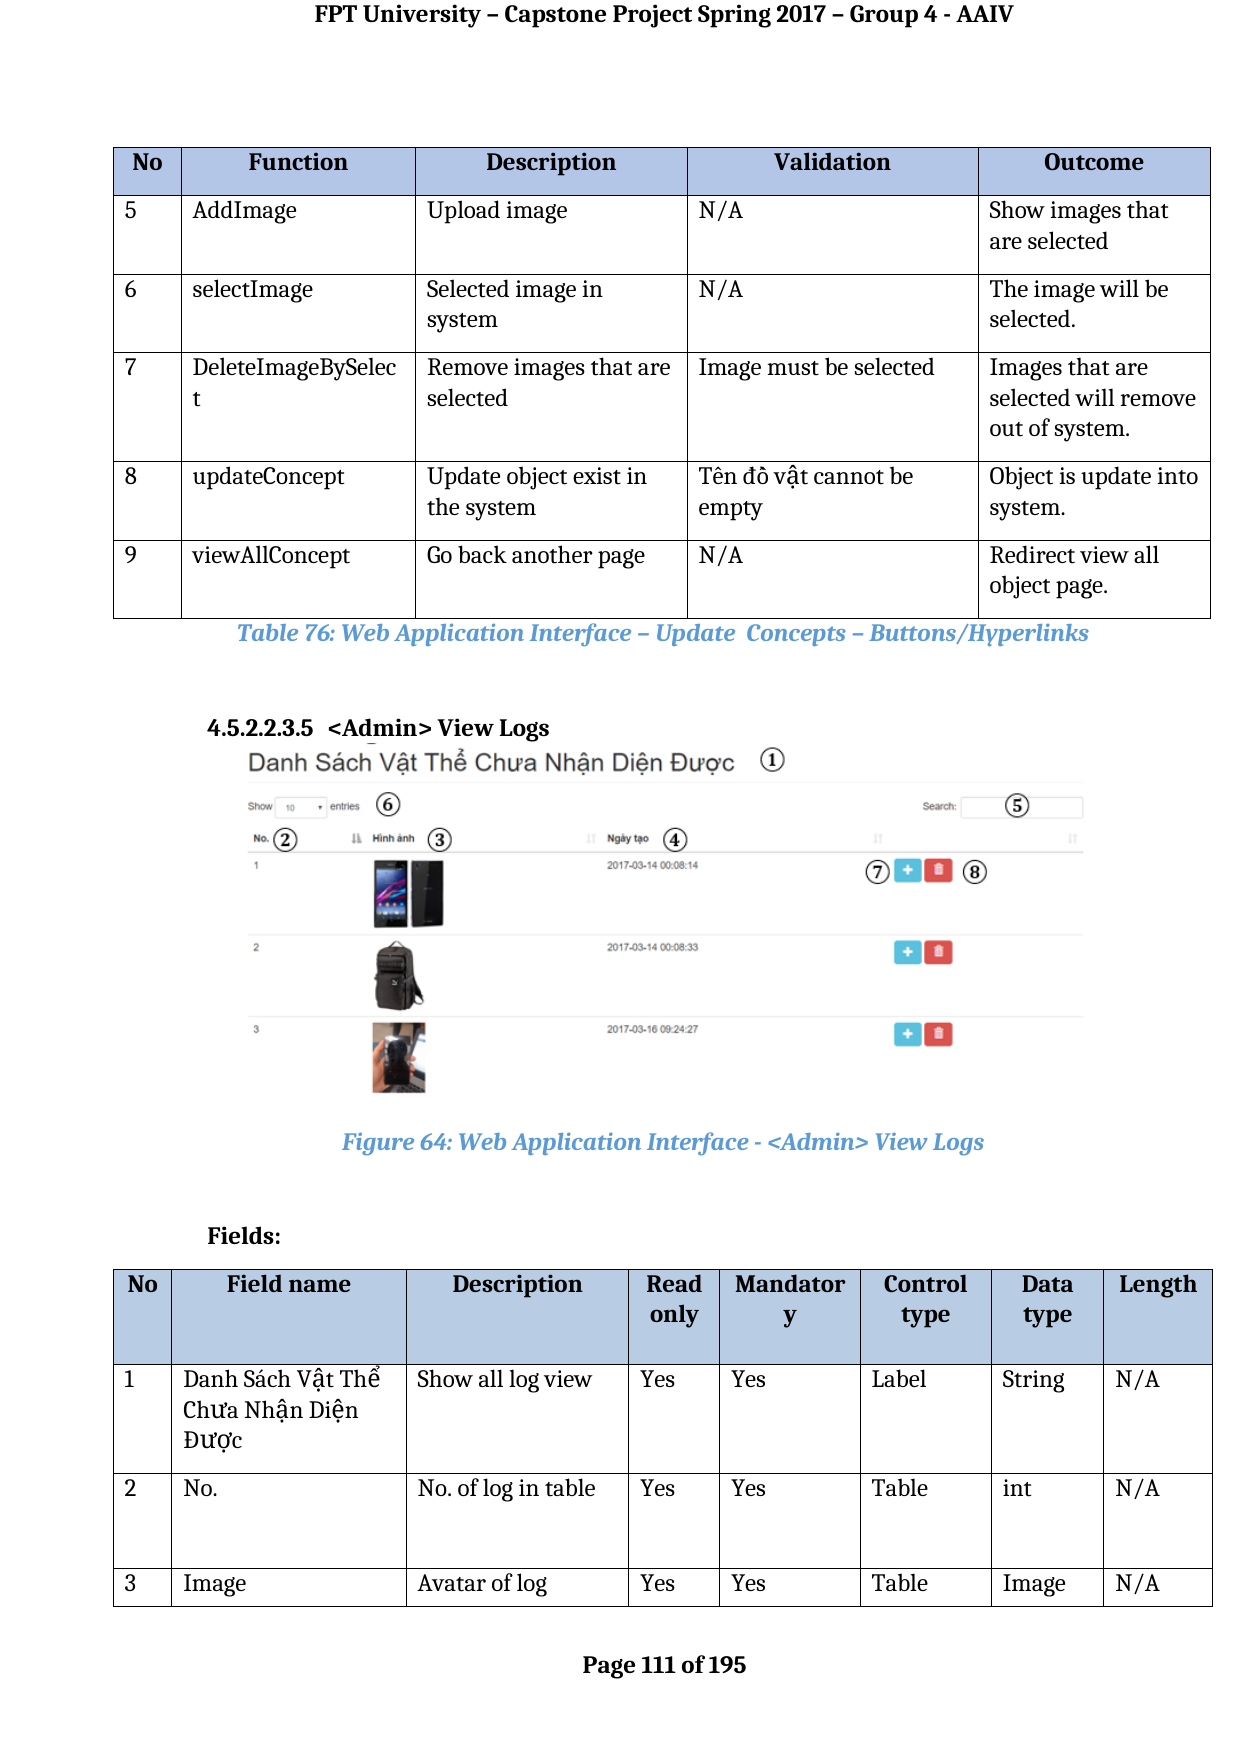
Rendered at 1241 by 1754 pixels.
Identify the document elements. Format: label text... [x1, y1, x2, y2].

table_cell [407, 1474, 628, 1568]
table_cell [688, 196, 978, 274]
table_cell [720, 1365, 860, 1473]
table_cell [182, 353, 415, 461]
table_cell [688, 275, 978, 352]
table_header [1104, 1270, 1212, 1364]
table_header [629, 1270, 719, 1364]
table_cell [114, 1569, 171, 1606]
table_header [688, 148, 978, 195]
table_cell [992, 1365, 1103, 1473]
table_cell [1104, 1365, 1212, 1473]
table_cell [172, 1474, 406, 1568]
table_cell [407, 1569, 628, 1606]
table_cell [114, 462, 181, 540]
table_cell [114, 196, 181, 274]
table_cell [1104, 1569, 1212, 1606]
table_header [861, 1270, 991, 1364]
text Fields: [207, 1222, 1122, 1251]
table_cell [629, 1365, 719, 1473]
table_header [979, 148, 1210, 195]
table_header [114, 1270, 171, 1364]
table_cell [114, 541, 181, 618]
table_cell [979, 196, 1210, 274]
picture [207, 743, 1122, 1110]
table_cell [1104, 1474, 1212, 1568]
subtitle <Admin> View Logs [207, 713, 1122, 742]
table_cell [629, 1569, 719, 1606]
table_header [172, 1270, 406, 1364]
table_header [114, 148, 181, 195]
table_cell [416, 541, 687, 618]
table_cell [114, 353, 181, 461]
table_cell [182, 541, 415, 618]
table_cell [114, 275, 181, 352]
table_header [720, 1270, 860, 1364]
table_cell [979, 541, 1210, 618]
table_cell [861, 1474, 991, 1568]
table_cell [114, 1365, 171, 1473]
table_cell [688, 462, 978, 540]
text Table 76: Web Application Interface – Update Concepts – Buttons/Hyperlinks [207, 619, 1122, 648]
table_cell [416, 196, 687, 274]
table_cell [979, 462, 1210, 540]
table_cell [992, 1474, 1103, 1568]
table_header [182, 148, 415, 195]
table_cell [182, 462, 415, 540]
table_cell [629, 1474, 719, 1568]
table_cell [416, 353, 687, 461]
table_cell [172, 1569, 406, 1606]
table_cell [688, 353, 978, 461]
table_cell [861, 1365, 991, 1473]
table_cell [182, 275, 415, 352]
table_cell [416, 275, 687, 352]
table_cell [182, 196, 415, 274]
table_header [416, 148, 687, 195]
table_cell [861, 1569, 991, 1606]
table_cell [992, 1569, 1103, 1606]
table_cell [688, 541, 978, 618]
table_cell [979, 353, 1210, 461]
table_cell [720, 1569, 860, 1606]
text Figure 64: Web Application Interface - <Admin> View Logs [207, 1128, 1122, 1156]
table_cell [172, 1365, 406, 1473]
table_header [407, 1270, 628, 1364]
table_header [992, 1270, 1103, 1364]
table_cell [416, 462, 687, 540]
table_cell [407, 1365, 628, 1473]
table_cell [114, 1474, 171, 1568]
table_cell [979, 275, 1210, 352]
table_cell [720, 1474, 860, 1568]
